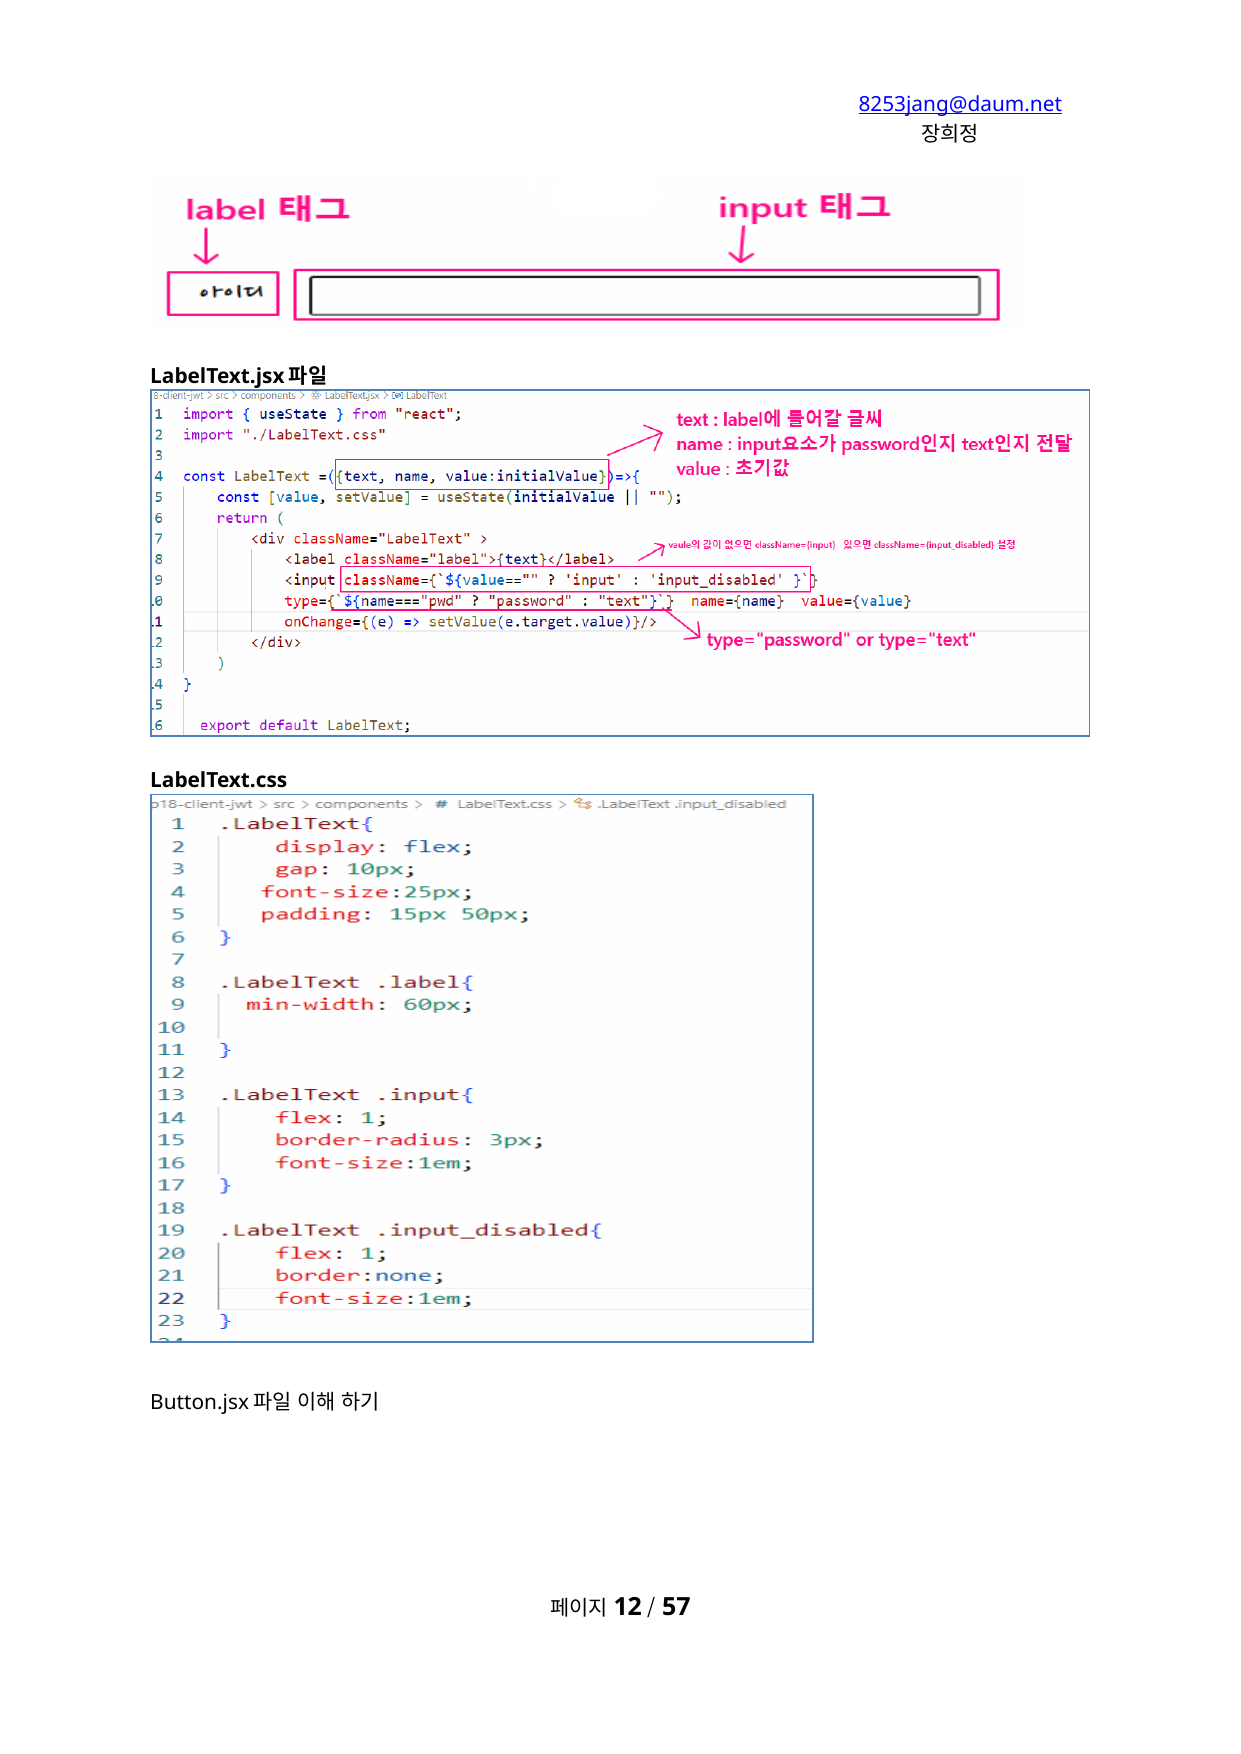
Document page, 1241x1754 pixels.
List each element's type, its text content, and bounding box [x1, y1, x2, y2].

text LabelText.jsx파일 [150, 359, 1090, 389]
picture [150, 177, 1022, 331]
text LabelText.css [150, 765, 1090, 793]
picture [152, 795, 812, 1341]
picture [152, 391, 1089, 735]
text Button.jsx파일 이해 하기 [150, 1385, 1090, 1416]
